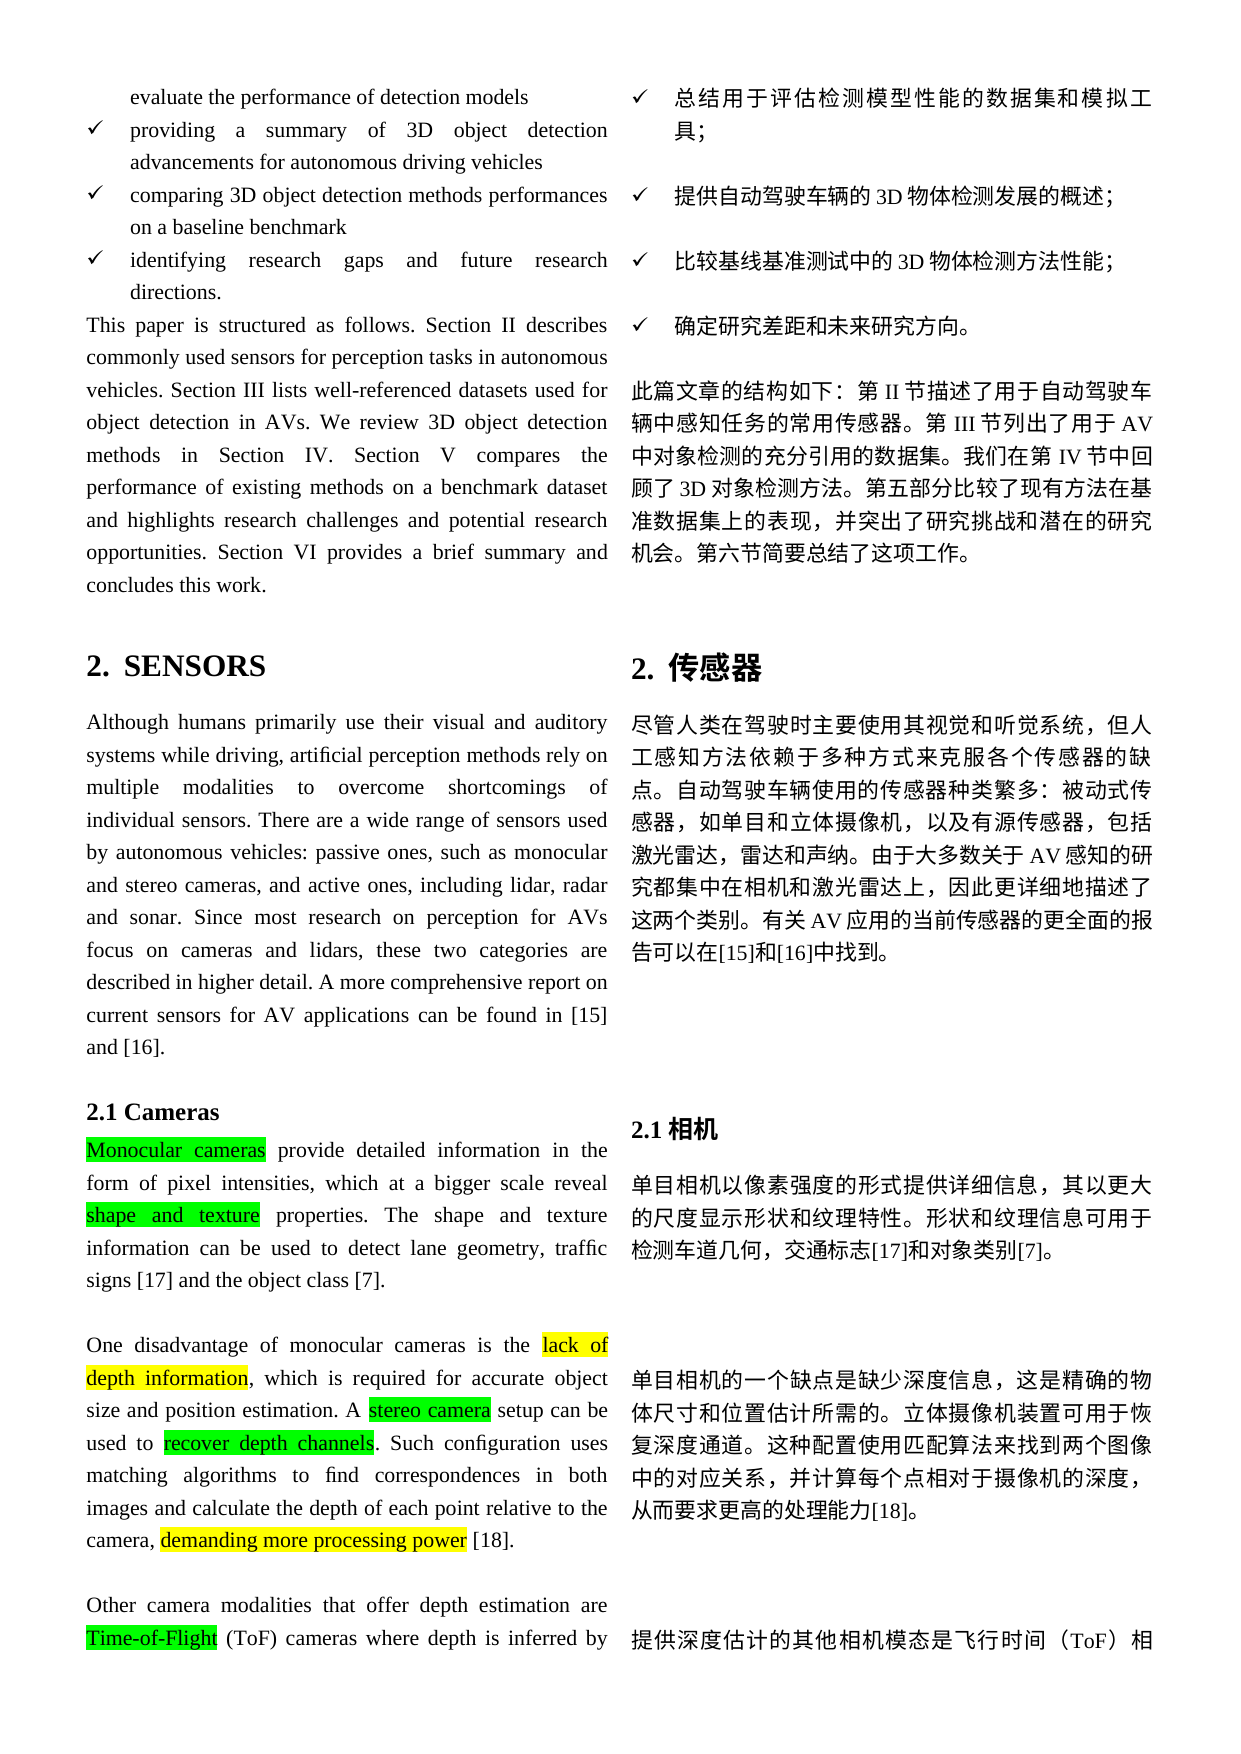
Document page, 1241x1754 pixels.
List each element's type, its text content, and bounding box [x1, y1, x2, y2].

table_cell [75, 1095, 619, 1655]
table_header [75, 81, 619, 633]
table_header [620, 81, 1164, 633]
table_cell 传感器 尽管人类在驾驶时主要使用其视觉和听觉系统，但人工感知方法依赖于多种方式来克服各个传感器的缺点。自动驾驶车辆使用的传感器种类繁多：被动式传感器，如单目和立体摄像机，以及有源传感器，包括激光雷达，雷达和声纳。由于大多数关于AV感知的研究都集中在相机和激光雷达上，因此更详细地描述了这两个类别。有关AV应用的当前传感器的更全面的报告可以在[15]和[16]中找到。 [620, 633, 1164, 1095]
table_cell SENSORS Although humans primarily use their visual and auditory systems while driving, artiﬁcial perception methods rely on multiple modalities to overcome shortcomings of individual sensors. There are a wide range of sensors used by autonomous vehicles: passive ones, such as monocular and stereo cameras, and active ones, including lidar, radar and sonar. Since most research on perception for AVs focus on cameras and lidars, these two categories are described in higher detail. A more comprehensive report on current sensors for AV applications can be found in [15] and [16]. [75, 633, 619, 1095]
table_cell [620, 1095, 1164, 1655]
